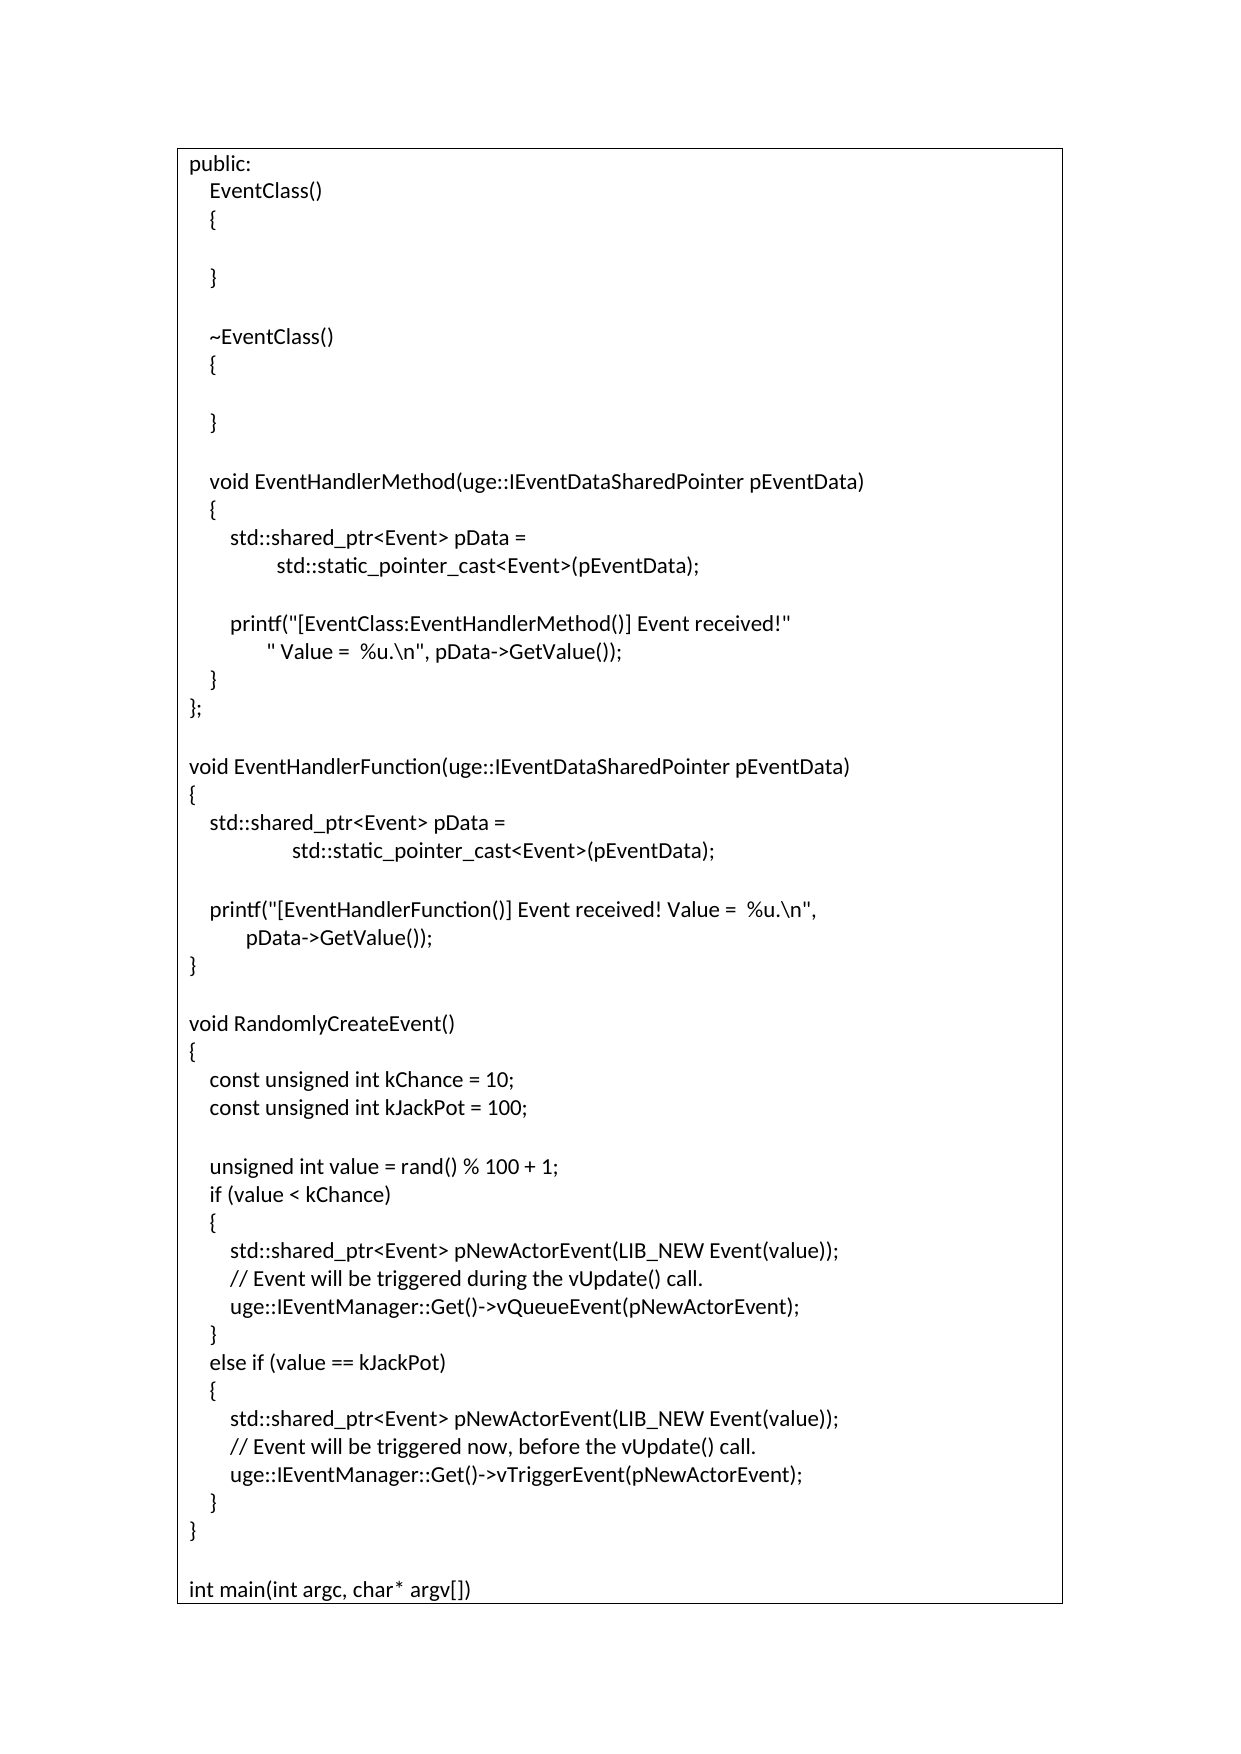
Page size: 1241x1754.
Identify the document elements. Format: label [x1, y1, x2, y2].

table_header [178, 149, 1062, 1603]
